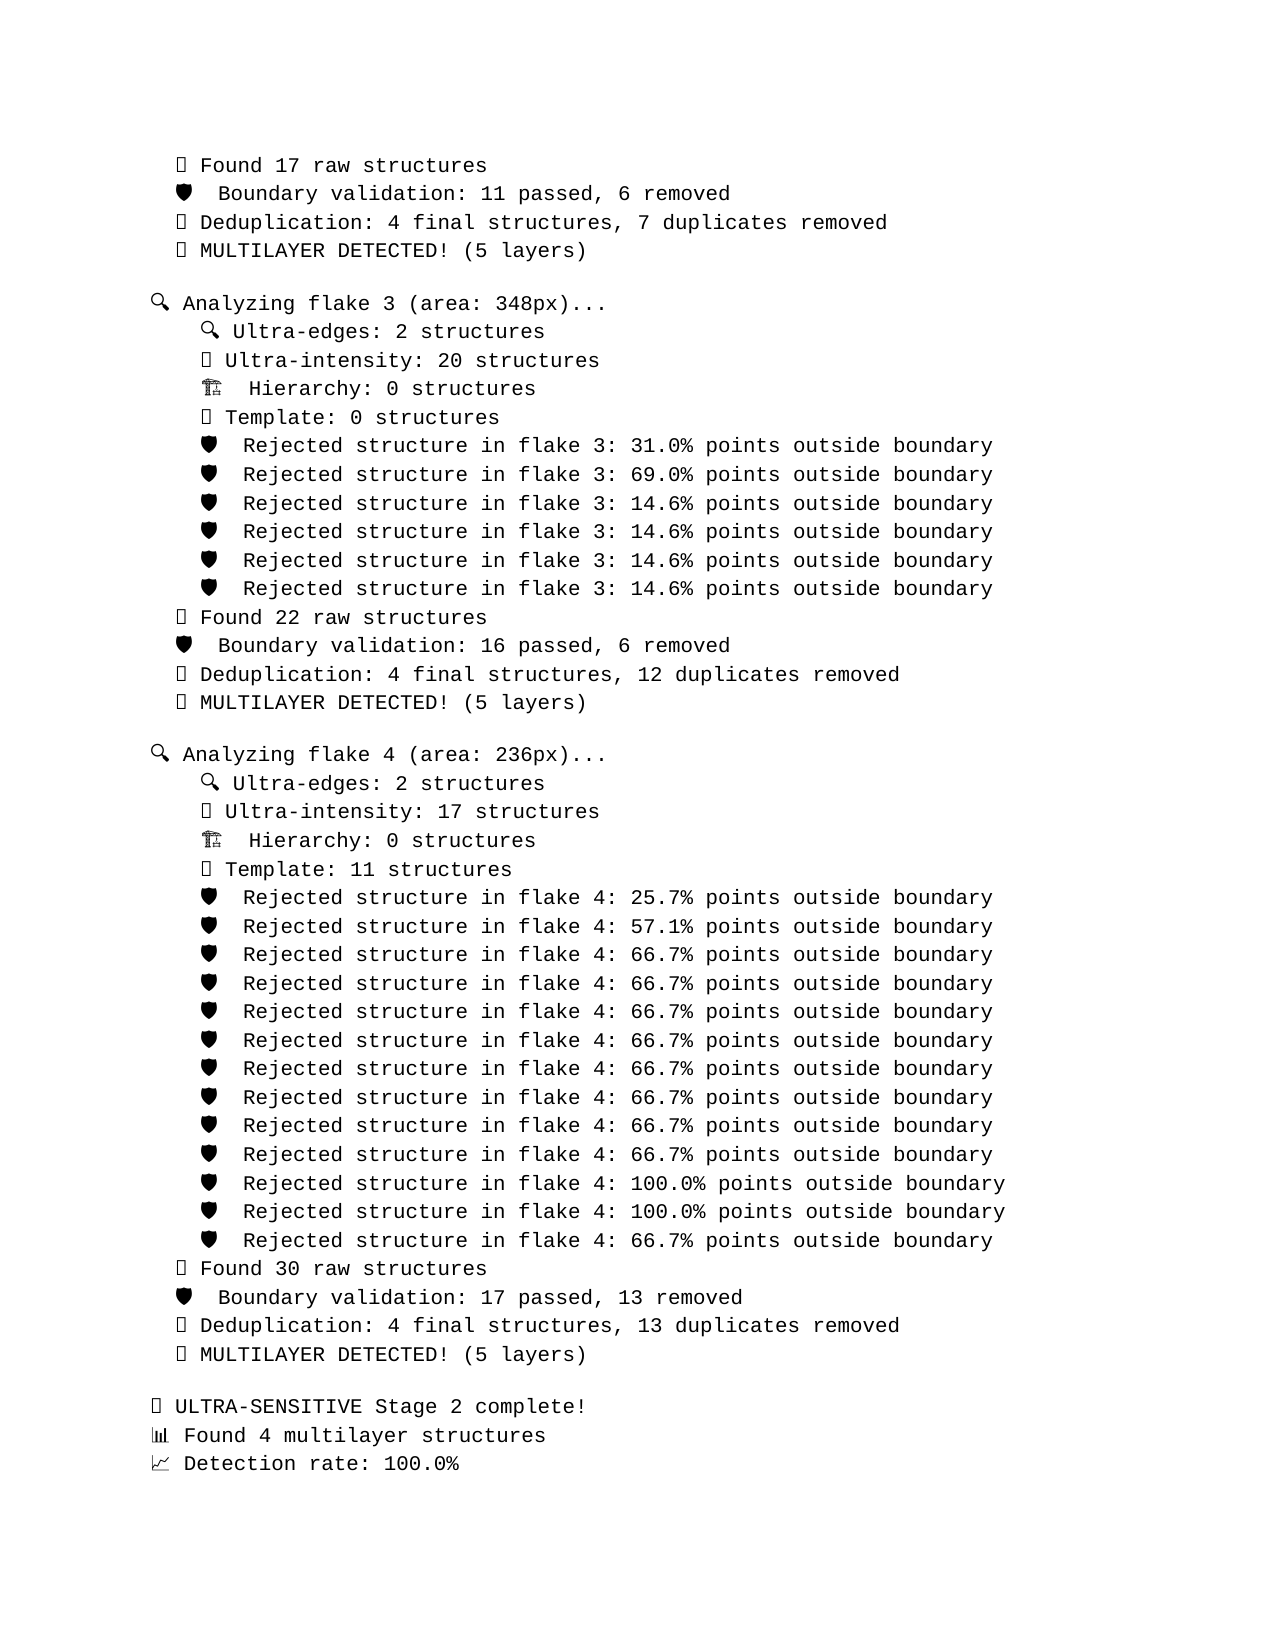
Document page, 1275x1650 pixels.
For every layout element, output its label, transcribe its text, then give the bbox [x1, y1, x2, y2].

text 🛡️ Rejected structure in flake 3: 31.0% points outside boundary [150, 431, 1125, 459]
text 🚀 ULTRA-SENSITIVE Stage 2 complete! [150, 1391, 1125, 1420]
text 🛡️ Rejected structure in flake 4: 100.0% points outside boundary [150, 1196, 1125, 1225]
text 🛡️ Rejected structure in flake 4: 66.7% points outside boundary [150, 1111, 1125, 1139]
text 🛡️ Rejected structure in flake 3: 14.6% points outside boundary [150, 516, 1125, 545]
text 🛡️ Rejected structure in flake 4: 100.0% points outside boundary [150, 1168, 1125, 1196]
text 🔍 Ultra-edges: 2 structures [150, 768, 1125, 797]
text 🏗️ Hierarchy: 0 structures [150, 373, 1125, 402]
text 🔍 Analyzing flake 3 (area: 348px)... [150, 288, 1125, 316]
text 🔄 Deduplication: 4 final structures, 7 duplicates removed [150, 207, 1125, 236]
text 📊 Found 4 multilayer structures [150, 1420, 1125, 1448]
text 🔍 Ultra-edges: 2 structures [150, 316, 1125, 345]
text 🛡️ Rejected structure in flake 4: 66.7% points outside boundary [150, 1139, 1125, 1168]
text 💡 Ultra-intensity: 17 structures [150, 797, 1125, 825]
text 🛡️ Rejected structure in flake 4: 66.7% points outside boundary [150, 1082, 1125, 1111]
text 🛡️ Rejected structure in flake 4: 66.7% points outside boundary [150, 1025, 1125, 1053]
text 🛡️ Rejected structure in flake 3: 14.6% points outside boundary [150, 573, 1125, 602]
text 🛡️ Rejected structure in flake 4: 25.7% points outside boundary [150, 882, 1125, 911]
text 🛡️ Boundary validation: 17 passed, 13 removed [150, 1282, 1125, 1310]
text 🏗️ Hierarchy: 0 structures [150, 825, 1125, 854]
text 🔍 Analyzing flake 4 (area: 236px)... [150, 739, 1125, 768]
text ✅ MULTILAYER DETECTED! (5 layers) [150, 687, 1125, 716]
text ✅ MULTILAYER DETECTED! (5 layers) [150, 236, 1125, 264]
text 📈 Detection rate: 100.0% [150, 1448, 1125, 1477]
text 🛡️ Boundary validation: 16 passed, 6 removed [150, 630, 1125, 659]
text 🛡️ Rejected structure in flake 4: 66.7% points outside boundary [150, 939, 1125, 968]
text 🛡️ Rejected structure in flake 3: 14.6% points outside boundary [150, 545, 1125, 573]
text 🔺 Template: 11 structures [150, 854, 1125, 882]
text 🔄 Deduplication: 4 final structures, 12 duplicates removed [150, 659, 1125, 687]
text 🎯 Found 22 raw structures [150, 602, 1125, 630]
text 🛡️ Rejected structure in flake 3: 69.0% points outside boundary [150, 459, 1125, 488]
text 🛡️ Rejected structure in flake 4: 66.7% points outside boundary [150, 1225, 1125, 1253]
text 🎯 Found 17 raw structures [150, 150, 1125, 178]
text 🛡️ Rejected structure in flake 4: 57.1% points outside boundary [150, 911, 1125, 939]
text 🔺 Template: 0 structures [150, 402, 1125, 431]
text 🛡️ Rejected structure in flake 3: 14.6% points outside boundary [150, 488, 1125, 516]
text ✅ MULTILAYER DETECTED! (5 layers) [150, 1339, 1125, 1367]
text 💡 Ultra-intensity: 20 structures [150, 345, 1125, 373]
text 🎯 Found 30 raw structures [150, 1253, 1125, 1282]
text 🛡️ Rejected structure in flake 4: 66.7% points outside boundary [150, 1053, 1125, 1082]
text 🔄 Deduplication: 4 final structures, 13 duplicates removed [150, 1310, 1125, 1339]
text 🛡️ Boundary validation: 11 passed, 6 removed [150, 178, 1125, 207]
text 🛡️ Rejected structure in flake 4: 66.7% points outside boundary [150, 996, 1125, 1025]
text 🛡️ Rejected structure in flake 4: 66.7% points outside boundary [150, 968, 1125, 996]
